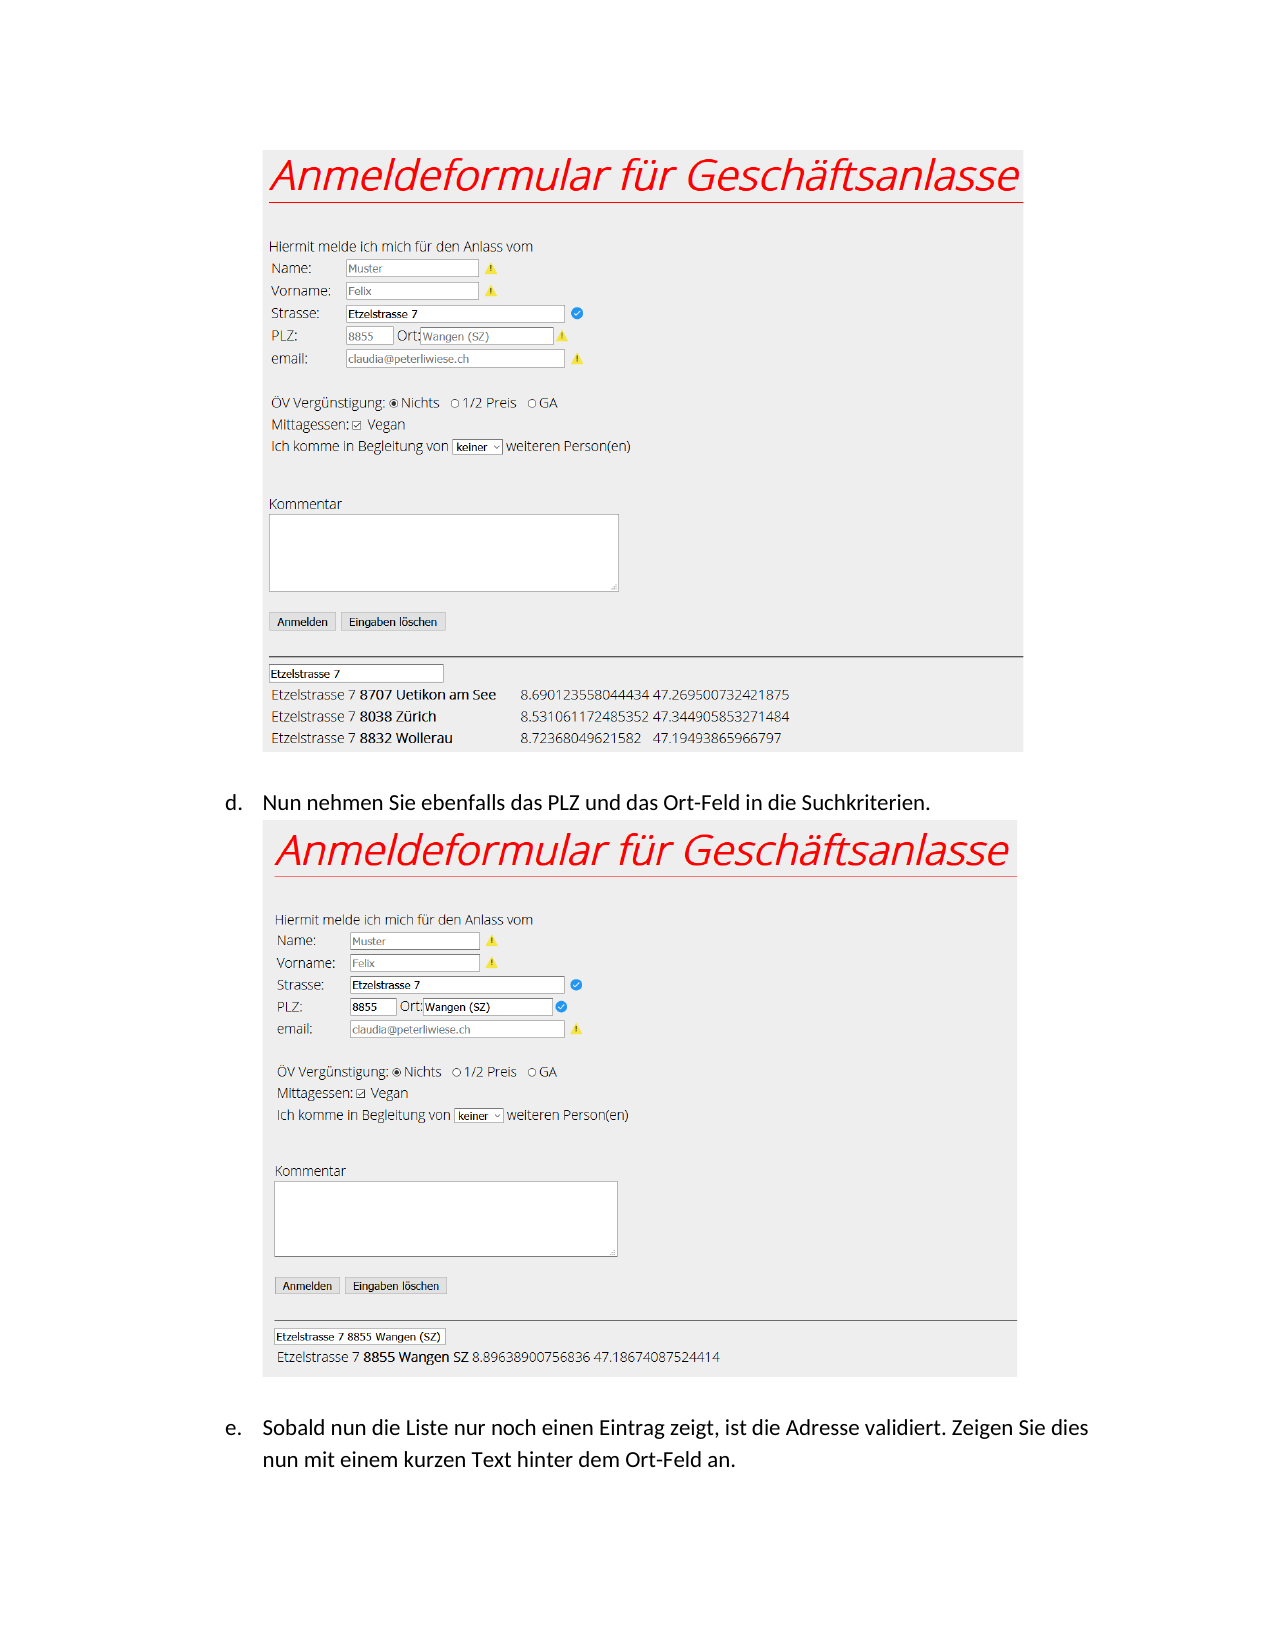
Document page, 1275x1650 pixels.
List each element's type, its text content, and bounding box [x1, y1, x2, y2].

list Sobald nun die Liste nur noch einen Eintrag zeigt, ist die Adresse validiert. Zeigen Sie dies nun mit einem kurzen Text hinter dem Ort-Feld an. [225, 1413, 1125, 1473]
list Bei jeder Änderung (Tastendruck) im Eingabefeld Strasse, wird nun der Wert ins Suchfeld übernommen. Nun erweitern Sie den JavaScript noch so, dass der AJAX Call automatisch aufgerufen wird und die Resultatenliste aktualisiert wird. [225, 150, 1125, 784]
list Nun nehmen Sie ebenfalls das PLZ und das Ort-Feld in die Suchkriterien. [225, 788, 1125, 1409]
